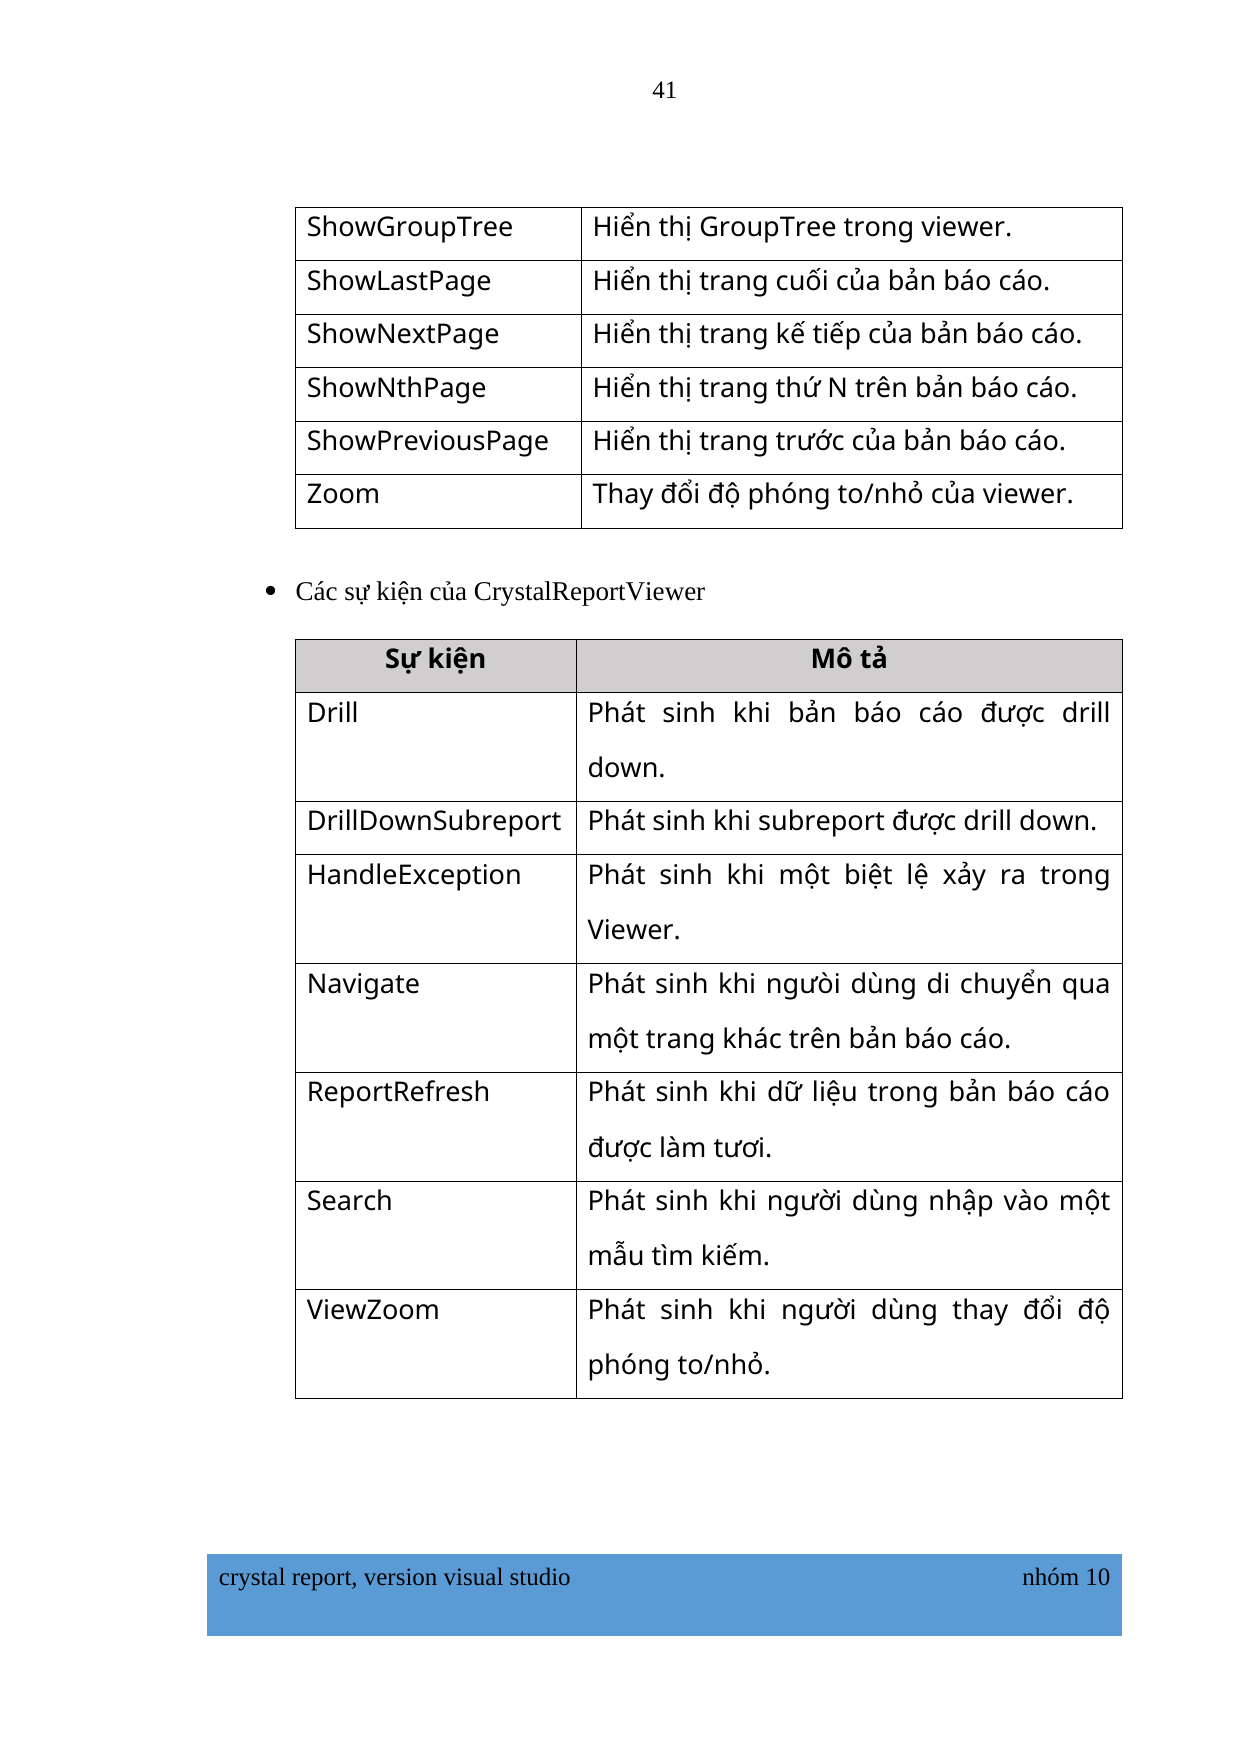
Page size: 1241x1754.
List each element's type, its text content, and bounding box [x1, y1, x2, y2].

table_cell Hiển thị trang thứ N trên bản báo cáo. [582, 368, 1122, 421]
table_header Sự kiện [296, 640, 576, 692]
table_cell Phát sinh khi subreport được drill down. [577, 802, 1122, 854]
table_cell ShowGroupTree [296, 208, 581, 260]
table_cell Search [296, 1182, 576, 1289]
table_cell Phát sinh khi dữ liệu trong bản báo cáo được làm tươi. [577, 1073, 1122, 1181]
table_cell Drill [296, 693, 576, 801]
table_cell ShowNthPage [296, 368, 581, 421]
table_cell Hiển thị trang cuối của bản báo cáo. [582, 261, 1122, 314]
table_cell ShowPreviousPage [296, 422, 581, 474]
table_cell Zoom [296, 475, 581, 527]
table_cell Hiển thị GroupTree trong viewer. [582, 208, 1122, 260]
table_cell Phát sinh khi một biệt lệ xảy ra trong Viewer. [577, 855, 1122, 963]
table_cell Phát sinh khi người dùng nhập vào một mẫu tìm kiếm. [577, 1182, 1122, 1289]
table_cell Thay đổi độ phóng to/nhỏ của viewer. [582, 475, 1122, 527]
table_cell ReportRefresh [296, 1073, 576, 1181]
table_cell HandleException [296, 855, 576, 963]
table_cell Hiển thị trang kế tiếp của bản báo cáo. [582, 315, 1122, 367]
table_cell ShowNextPage [296, 315, 581, 367]
table_cell DrillDownSubreport [296, 802, 576, 854]
table_cell Phát sinh khi ngưòi dùng di chuyển qua một trang khác trên bản báo cáo. [577, 964, 1122, 1072]
list Các sự kiện của CrystalReportViewer [266, 575, 1122, 606]
table_cell Navigate [296, 964, 576, 1072]
table_cell Phát sinh khi bản báo cáo được drill down. [577, 693, 1122, 801]
table_cell Phát sinh khi người dùng thay đổi độ phóng to/nhỏ. [577, 1290, 1122, 1398]
table_cell Hiển thị trang trước của bản báo cáo. [582, 422, 1122, 474]
table_cell ViewZoom [296, 1290, 576, 1398]
table_cell ShowLastPage [296, 261, 581, 314]
table_header Mô tả [577, 640, 1122, 692]
